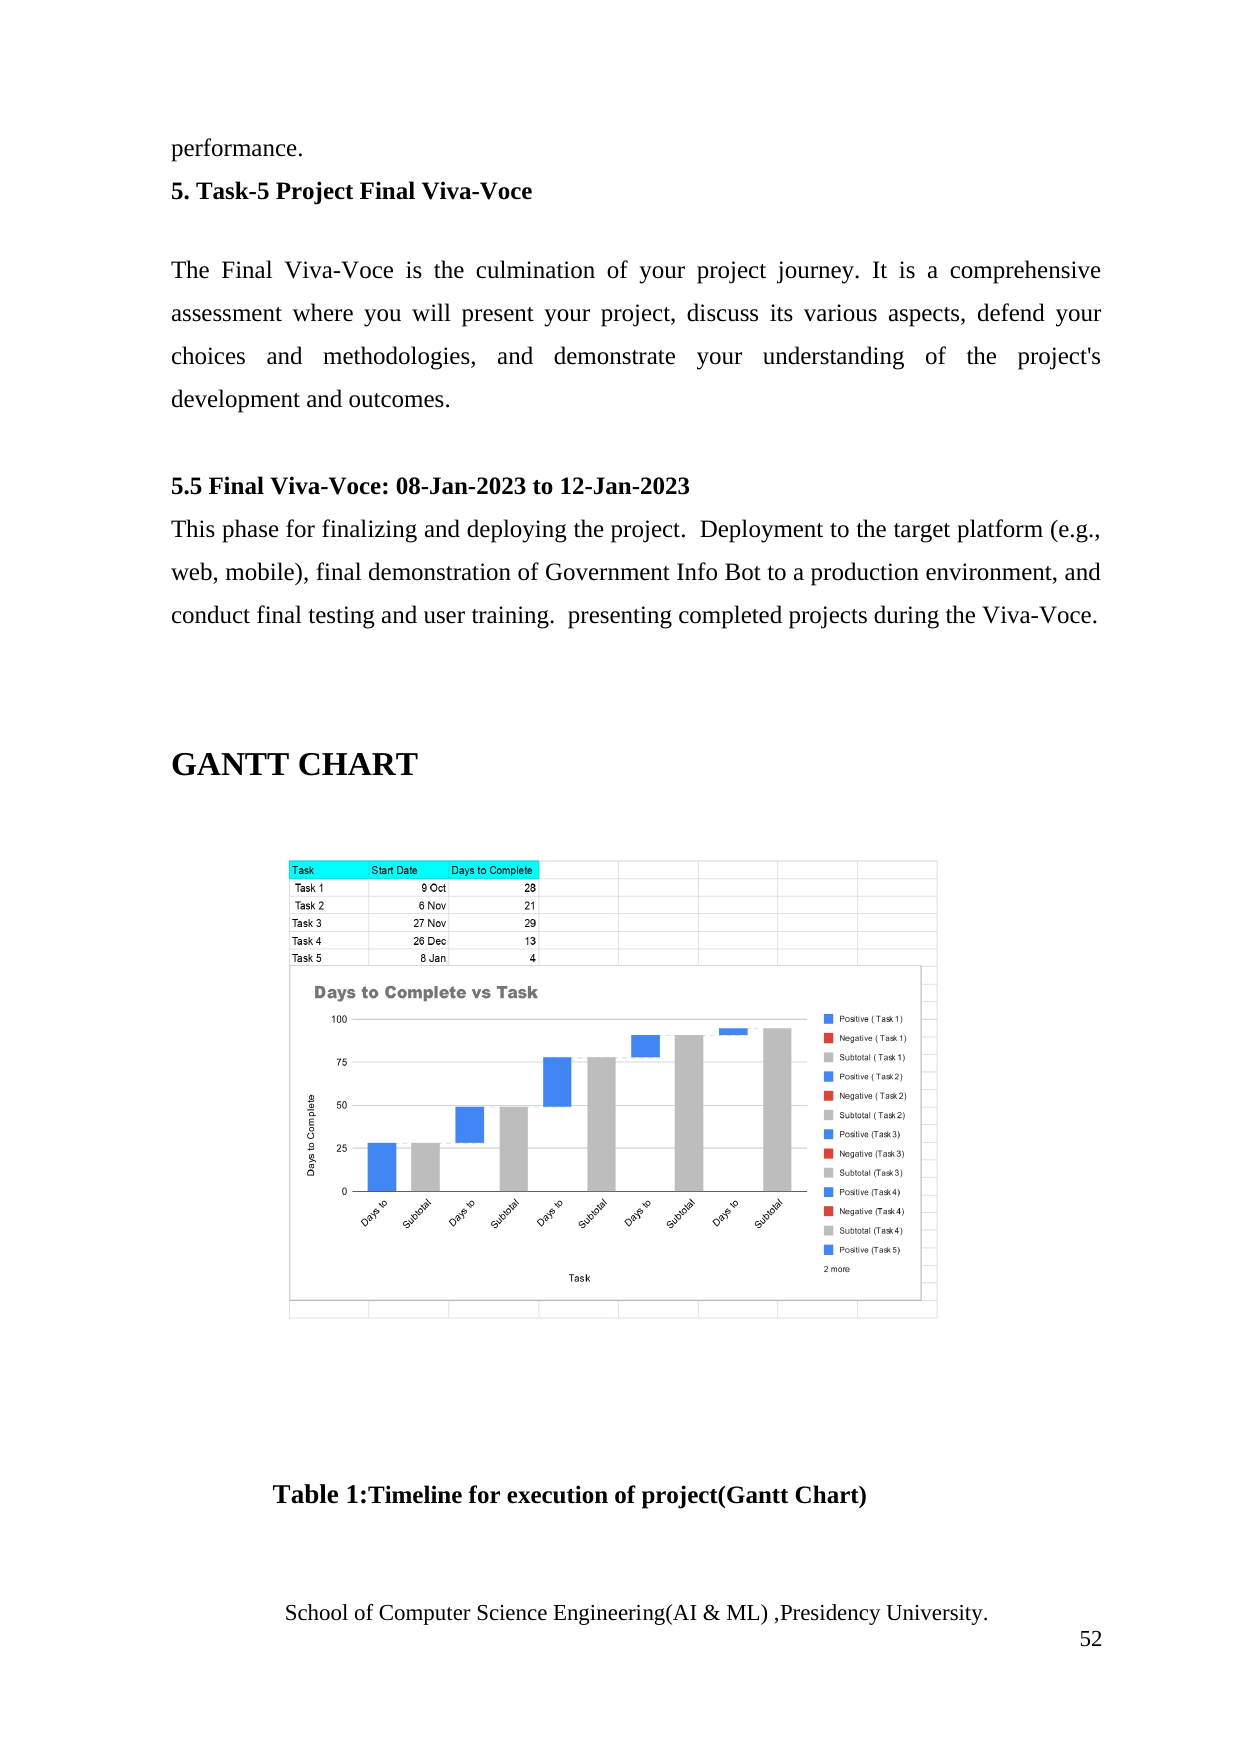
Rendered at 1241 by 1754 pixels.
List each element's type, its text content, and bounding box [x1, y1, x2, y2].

text Table 1:Timeline for execution of project(Gantt Chart) [171, 1478, 1102, 1509]
picture [170, 801, 1056, 1465]
text The Final Viva-Voce is the culmination of your project journey. It is a comprehensive assessment where you will present your project, discuss its various aspects, defend your choices and methodologies, and demonstrate your understanding of the project's development and outcomes. [171, 255, 1102, 413]
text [171, 133, 1102, 162]
text This phase for finalizing and deploying the project. Deployment to the target platform (e.g., web, mobile), final demonstration of Government Info Bot to a production environment, and conduct final testing and user training. presenting completed projects during the Viva-Voce. [171, 514, 1102, 629]
text GANTT CHART [171, 744, 1102, 782]
text 5. Task-5 Project Final Viva-Voce [171, 176, 1102, 205]
text 5.5 Final Viva-Voce: 08-Jan-2023 to 12-Jan-2023 [171, 471, 1102, 499]
